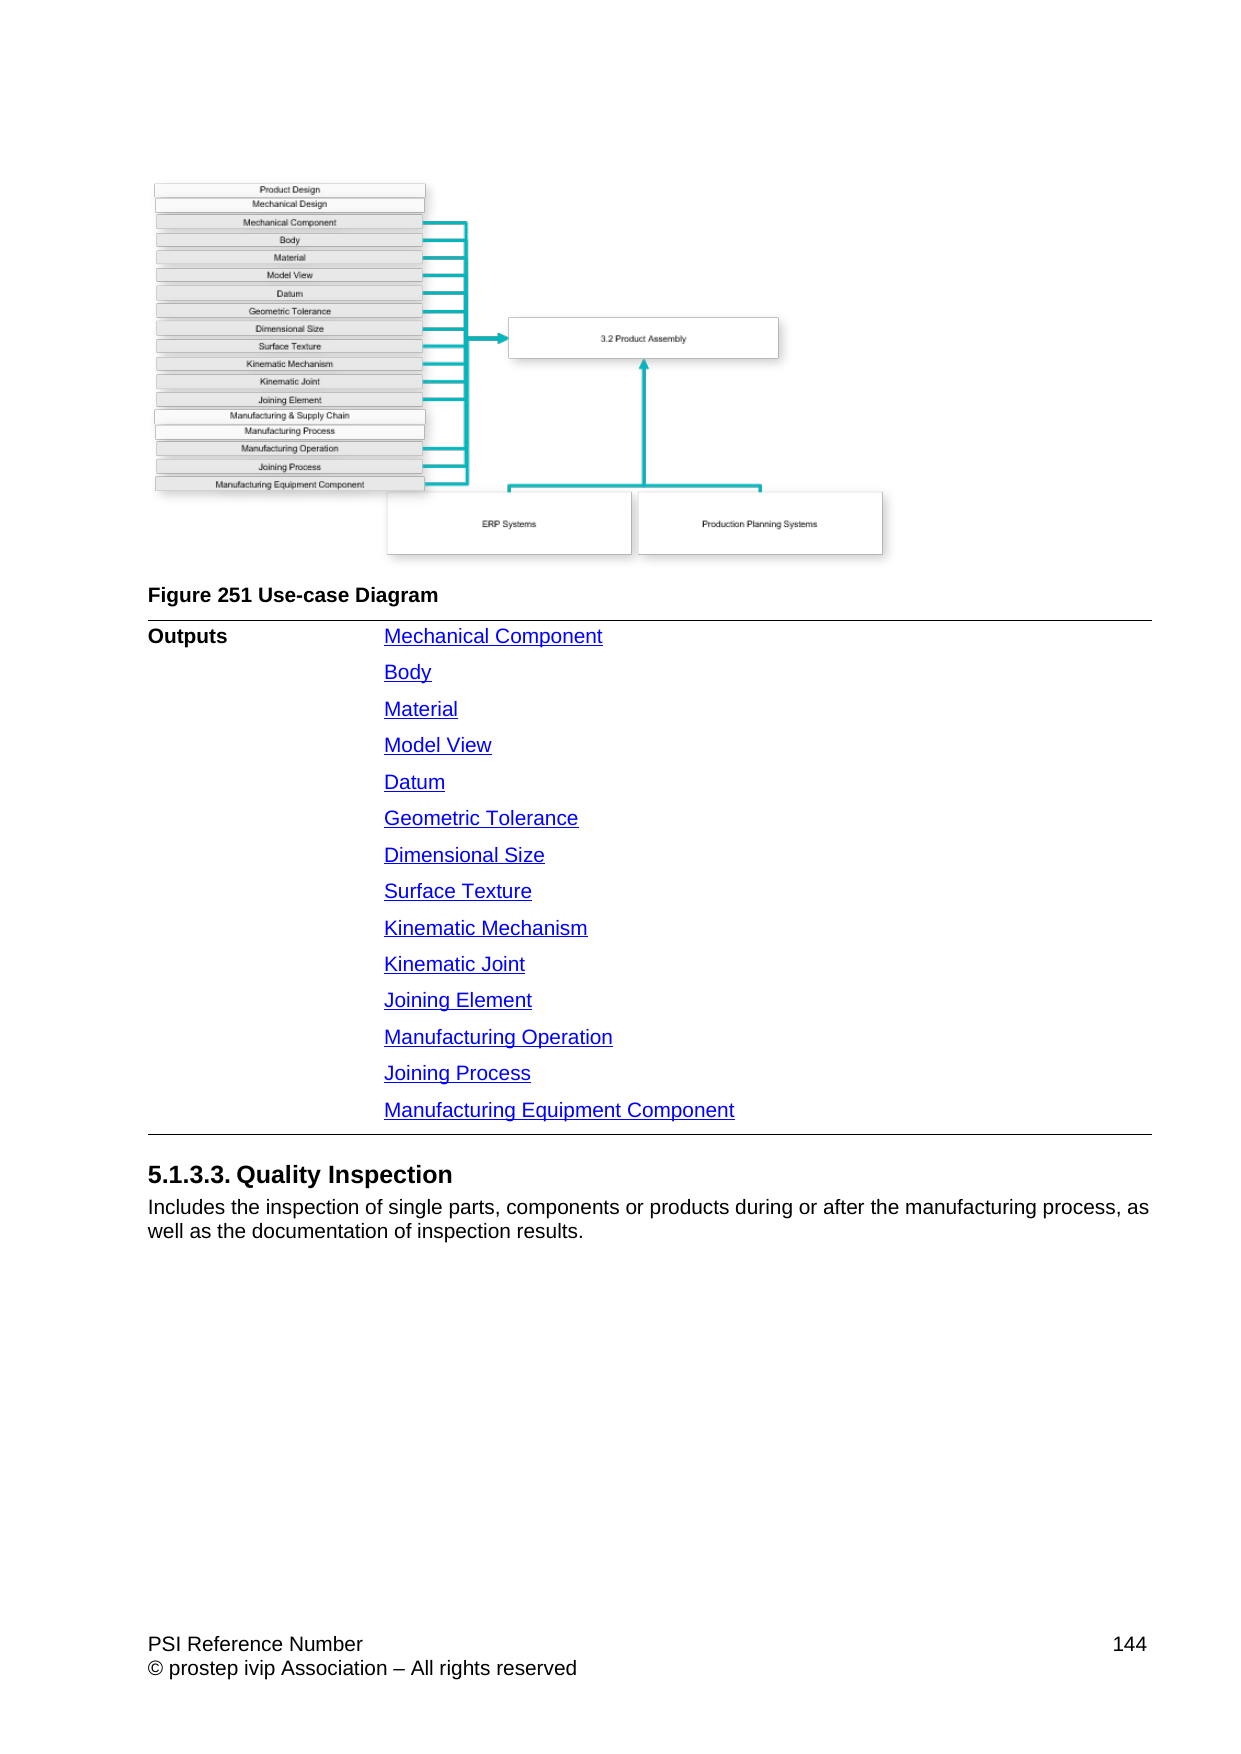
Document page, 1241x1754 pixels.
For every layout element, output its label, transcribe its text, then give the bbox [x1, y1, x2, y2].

picture [147, 173, 899, 571]
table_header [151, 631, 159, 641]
text Includes the inspection of single parts, components or products during or after the manufacturing process, as well as the documentation of inspection results. [148, 1195, 1152, 1243]
subtitle Quality Inspection [148, 1160, 1152, 1189]
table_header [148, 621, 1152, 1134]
